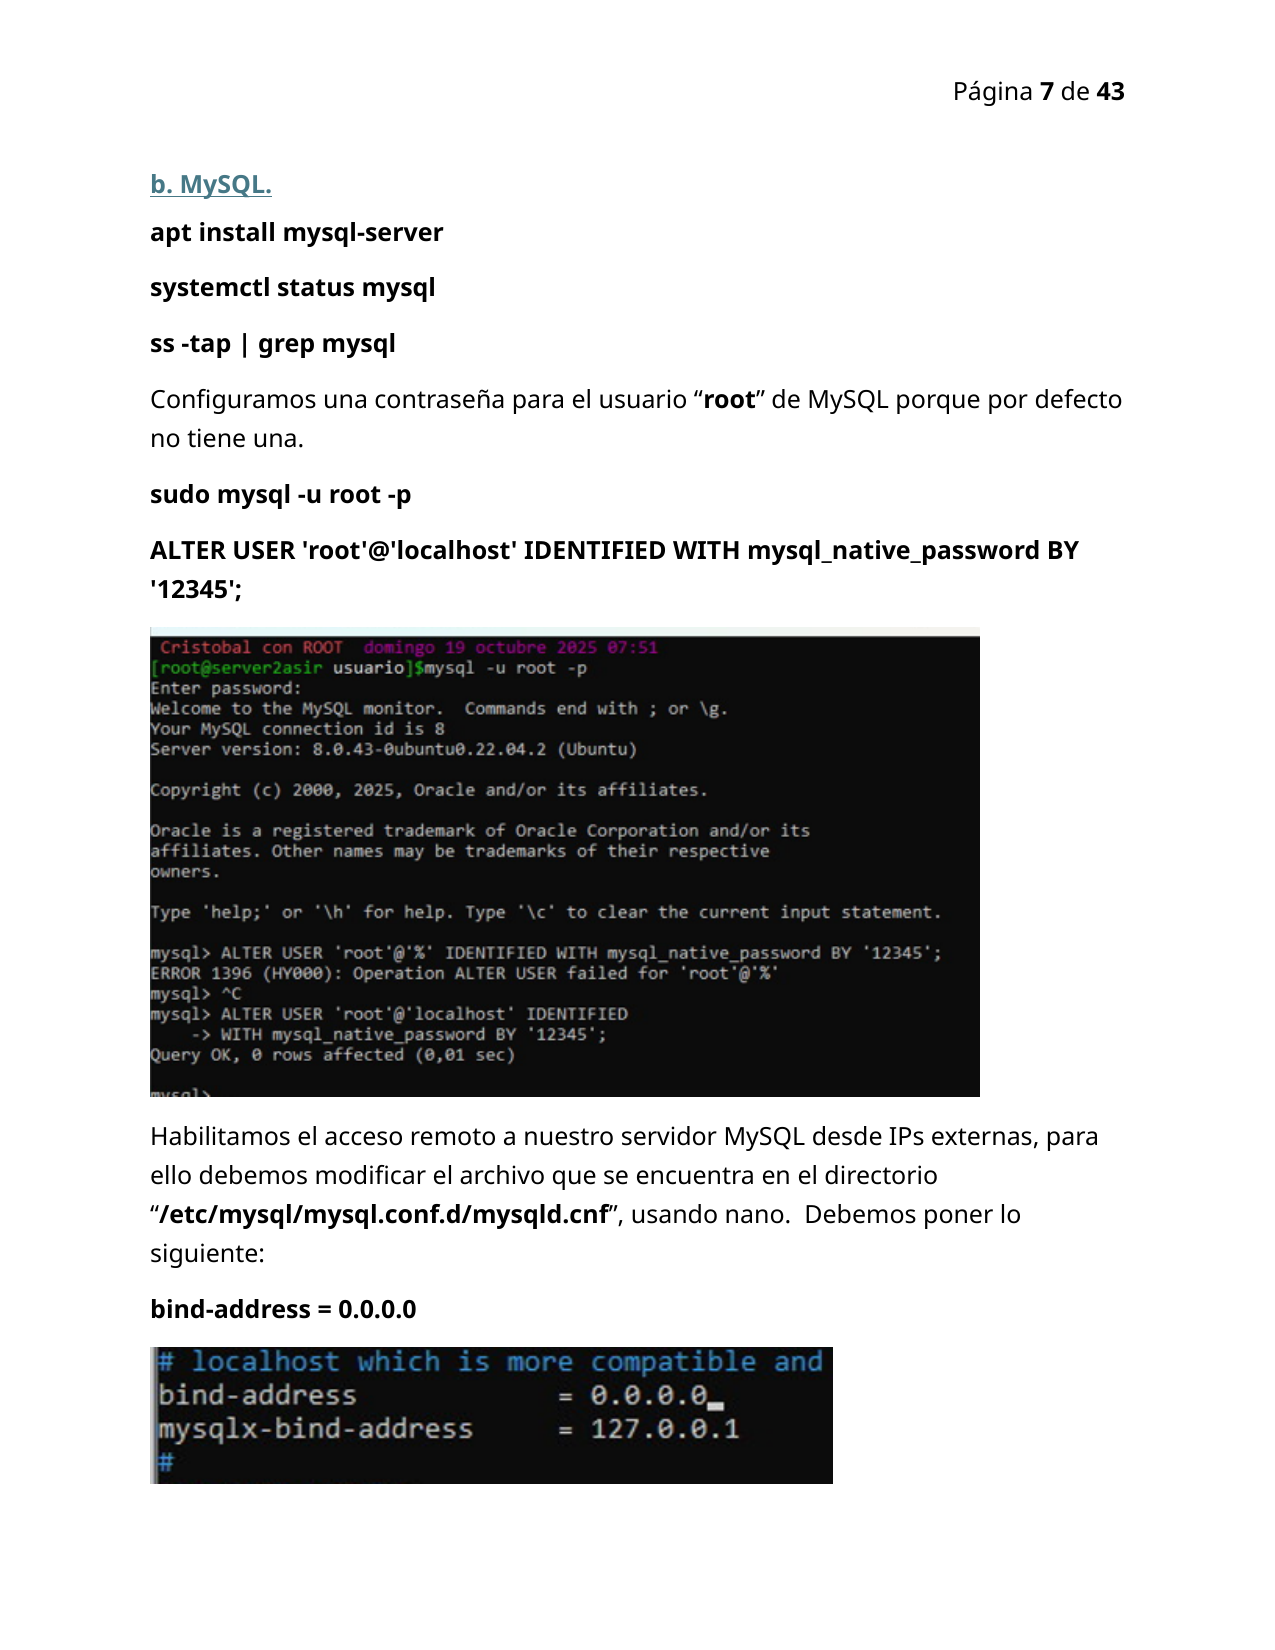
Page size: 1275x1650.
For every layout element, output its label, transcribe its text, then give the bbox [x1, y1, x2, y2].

text Habilitamos el acceso remoto a nuestro servidor MySQL desde IPs externas, para ello debemos modificar el archivo que se encuentra en el directorio “/etc/mysql/mysql.conf.d/mysqld.cnf”, usando nano. Debemos poner lo siguiente: [150, 1118, 1125, 1270]
text apt install mysql-server [150, 214, 1125, 248]
text ALTER USER 'root'@'localhost' IDENTIFIED WITH mysql_native_password BY '12345'; [150, 532, 1125, 606]
text sudo mysql -u root -p [150, 477, 1125, 511]
text b. MySQL. [150, 167, 1125, 201]
text bind-address = 0.0.0.0 [150, 1291, 1125, 1326]
text Configuramos una contraseña para el usuario “root” de MySQL porque por defecto no tiene una. [150, 382, 1125, 455]
picture [150, 1347, 833, 1484]
picture [150, 627, 980, 1097]
text ss -tap | grep mysql [150, 326, 1125, 360]
text systemctl status mysql [150, 270, 1125, 304]
